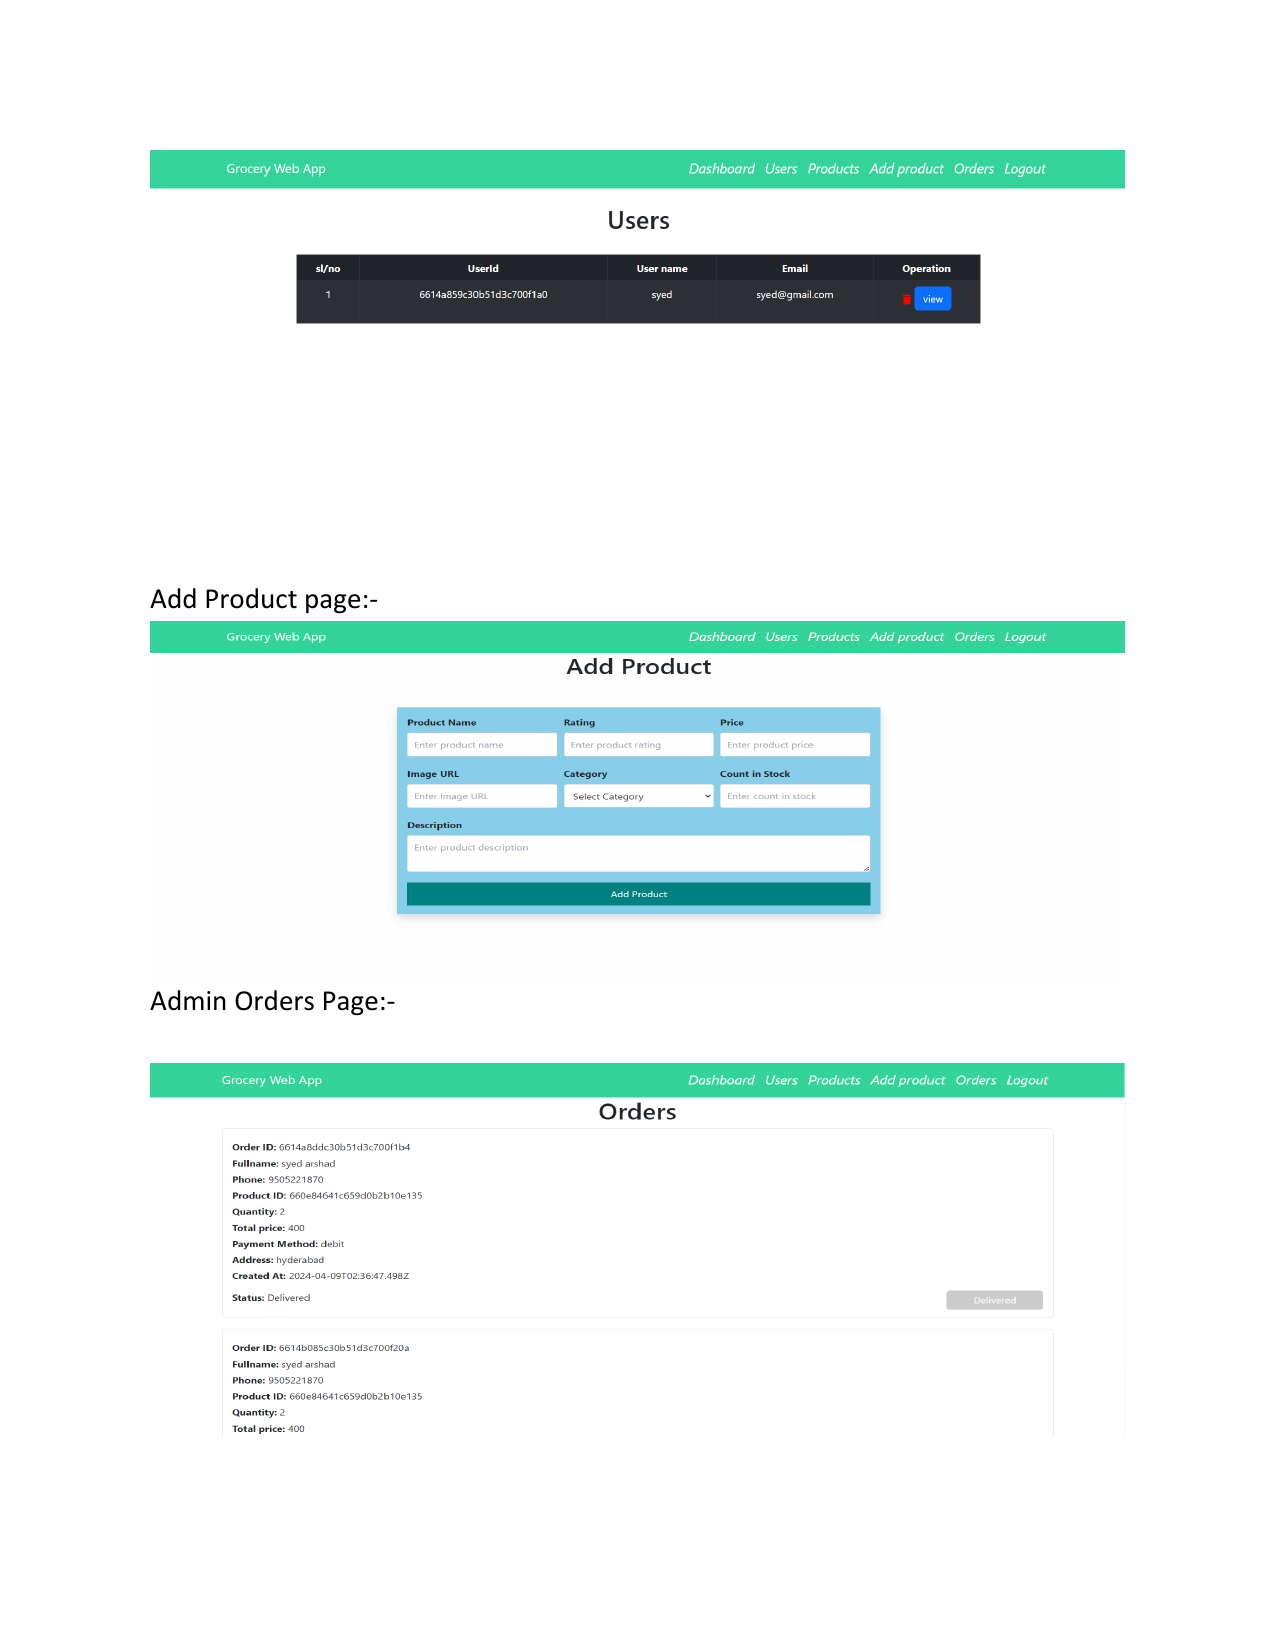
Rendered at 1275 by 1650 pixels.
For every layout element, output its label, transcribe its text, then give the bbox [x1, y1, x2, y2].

text Add Product page:- [150, 580, 1125, 616]
picture [150, 150, 1125, 576]
text Admin Orders Page:- [150, 982, 1125, 1018]
picture [150, 1063, 1125, 1437]
picture [150, 621, 1125, 982]
